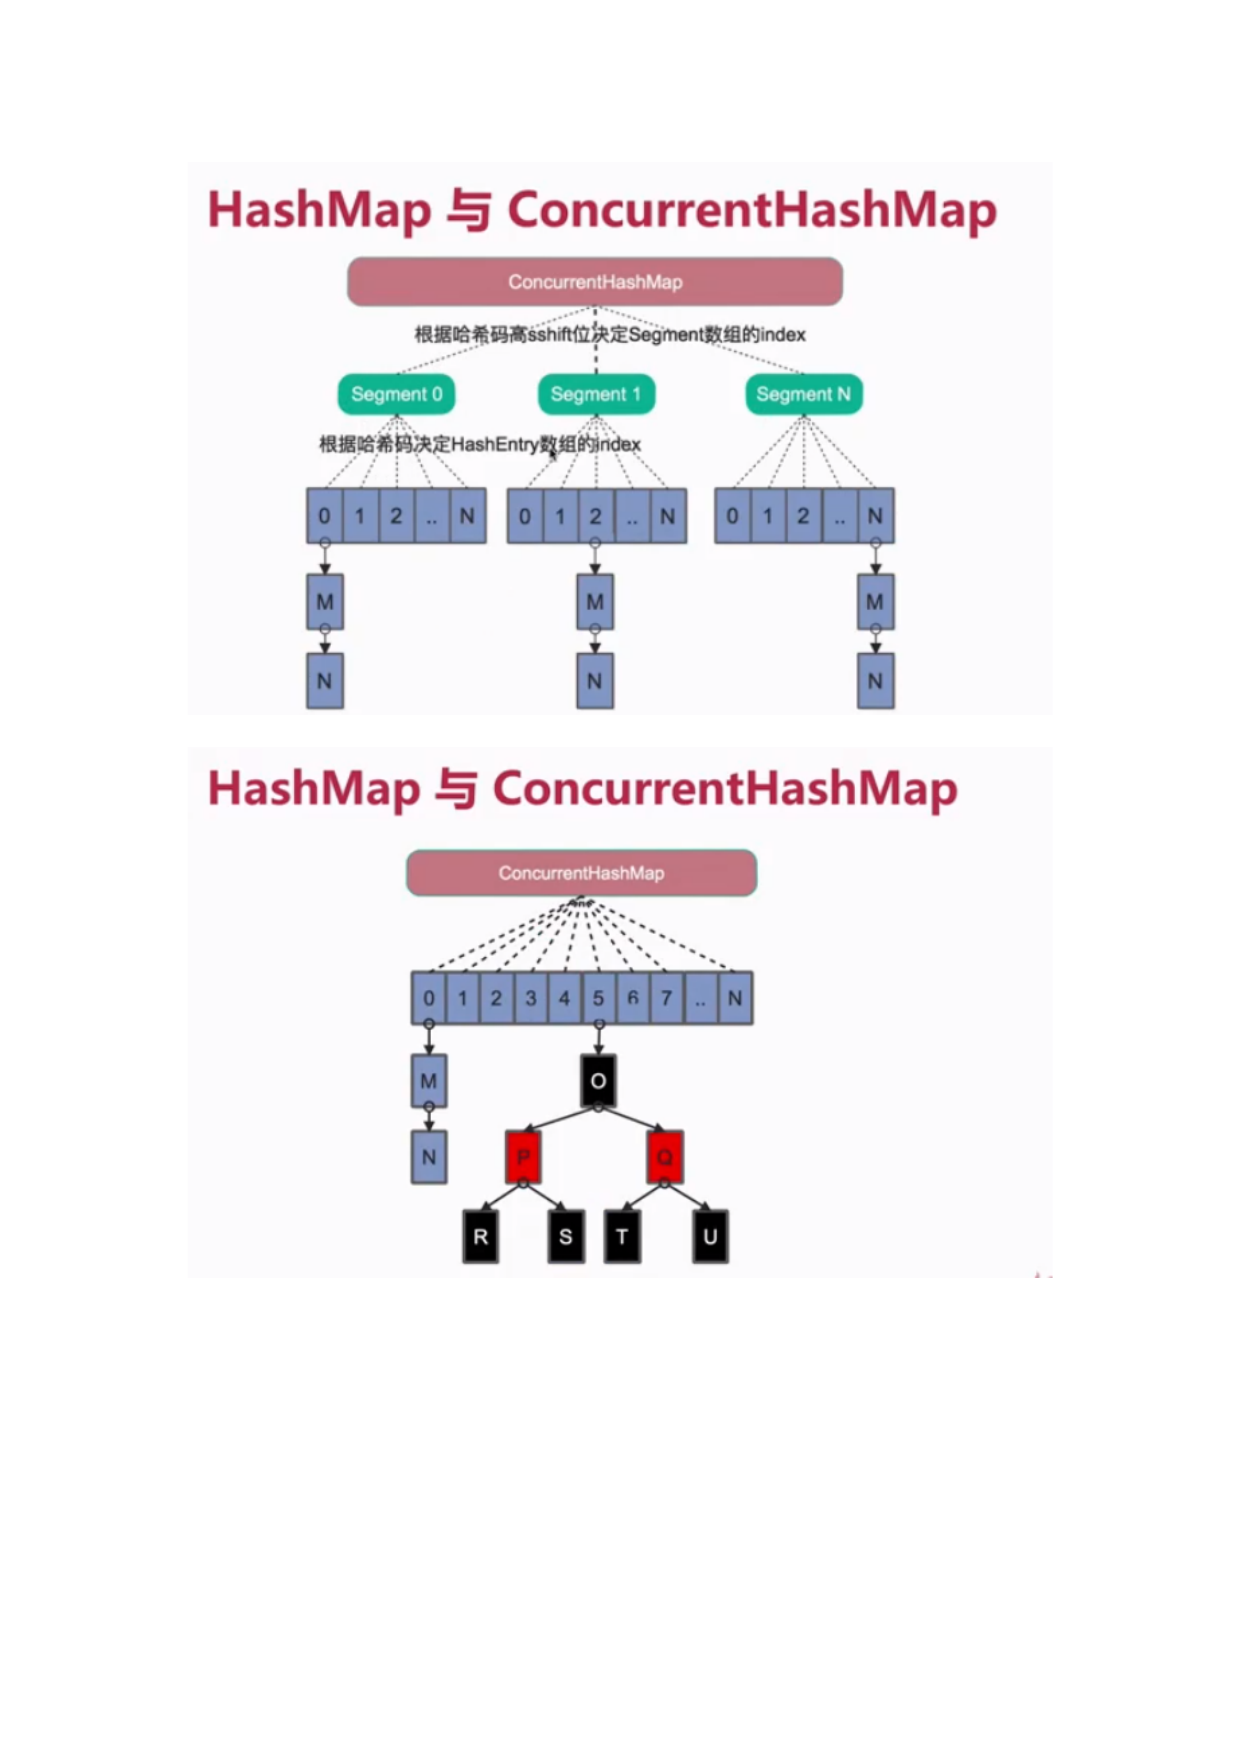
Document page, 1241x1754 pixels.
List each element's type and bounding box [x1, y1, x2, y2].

picture [187, 747, 1053, 1278]
picture [187, 162, 1053, 715]
